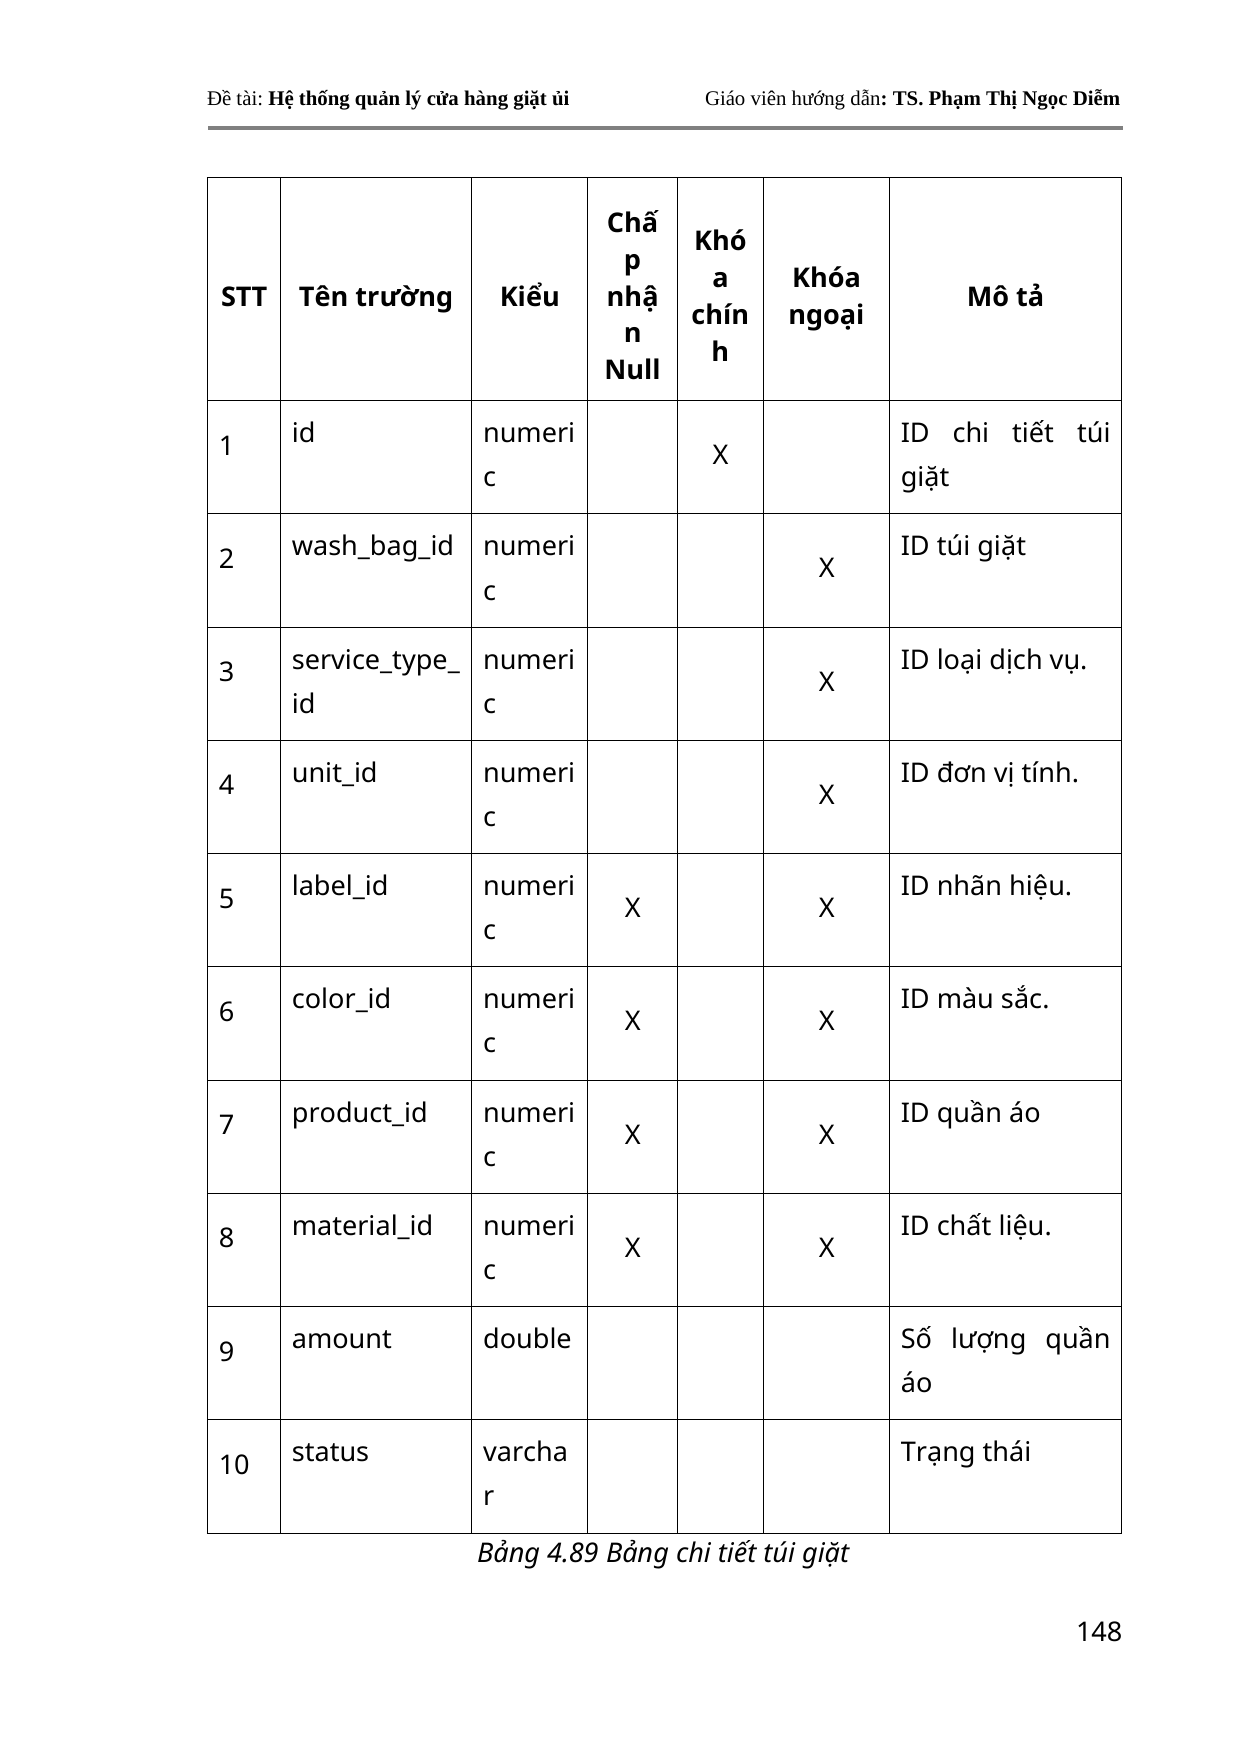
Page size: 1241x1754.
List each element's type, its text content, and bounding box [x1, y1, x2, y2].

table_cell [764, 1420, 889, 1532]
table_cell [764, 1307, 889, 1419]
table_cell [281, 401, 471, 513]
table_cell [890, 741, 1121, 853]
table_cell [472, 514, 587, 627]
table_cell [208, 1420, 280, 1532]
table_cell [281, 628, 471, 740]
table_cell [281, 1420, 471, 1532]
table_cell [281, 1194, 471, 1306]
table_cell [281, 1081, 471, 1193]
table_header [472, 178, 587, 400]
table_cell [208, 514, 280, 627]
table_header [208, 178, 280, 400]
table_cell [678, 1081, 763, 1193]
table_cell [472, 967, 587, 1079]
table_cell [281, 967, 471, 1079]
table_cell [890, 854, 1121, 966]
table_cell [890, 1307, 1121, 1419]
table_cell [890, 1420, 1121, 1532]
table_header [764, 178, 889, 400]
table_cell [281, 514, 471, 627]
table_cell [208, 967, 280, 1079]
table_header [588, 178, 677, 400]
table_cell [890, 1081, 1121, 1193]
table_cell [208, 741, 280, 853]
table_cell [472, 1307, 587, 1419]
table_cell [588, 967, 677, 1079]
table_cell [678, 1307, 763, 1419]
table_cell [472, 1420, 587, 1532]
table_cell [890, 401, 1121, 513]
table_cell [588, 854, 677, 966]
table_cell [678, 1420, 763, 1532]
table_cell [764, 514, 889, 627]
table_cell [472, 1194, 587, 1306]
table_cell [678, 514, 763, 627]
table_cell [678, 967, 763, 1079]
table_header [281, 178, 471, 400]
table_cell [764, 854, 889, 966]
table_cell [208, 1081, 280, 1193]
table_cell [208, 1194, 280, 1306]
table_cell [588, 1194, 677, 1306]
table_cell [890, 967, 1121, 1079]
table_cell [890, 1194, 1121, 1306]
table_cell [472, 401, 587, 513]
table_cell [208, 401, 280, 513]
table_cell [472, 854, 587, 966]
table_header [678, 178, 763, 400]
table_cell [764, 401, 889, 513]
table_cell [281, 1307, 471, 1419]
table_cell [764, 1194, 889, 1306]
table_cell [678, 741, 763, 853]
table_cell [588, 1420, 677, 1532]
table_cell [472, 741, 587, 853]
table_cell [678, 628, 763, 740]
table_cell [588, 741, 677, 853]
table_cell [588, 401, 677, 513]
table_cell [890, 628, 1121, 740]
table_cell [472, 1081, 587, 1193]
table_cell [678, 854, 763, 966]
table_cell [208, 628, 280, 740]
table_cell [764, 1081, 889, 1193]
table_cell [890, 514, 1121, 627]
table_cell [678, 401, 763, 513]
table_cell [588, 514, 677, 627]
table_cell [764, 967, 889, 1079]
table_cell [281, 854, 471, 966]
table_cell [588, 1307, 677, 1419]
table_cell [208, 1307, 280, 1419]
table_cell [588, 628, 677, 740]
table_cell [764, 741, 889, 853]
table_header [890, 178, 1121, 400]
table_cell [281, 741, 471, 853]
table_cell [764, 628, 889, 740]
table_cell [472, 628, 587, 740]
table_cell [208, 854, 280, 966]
text 4 [207, 1534, 1122, 1570]
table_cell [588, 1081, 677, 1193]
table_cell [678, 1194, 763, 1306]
